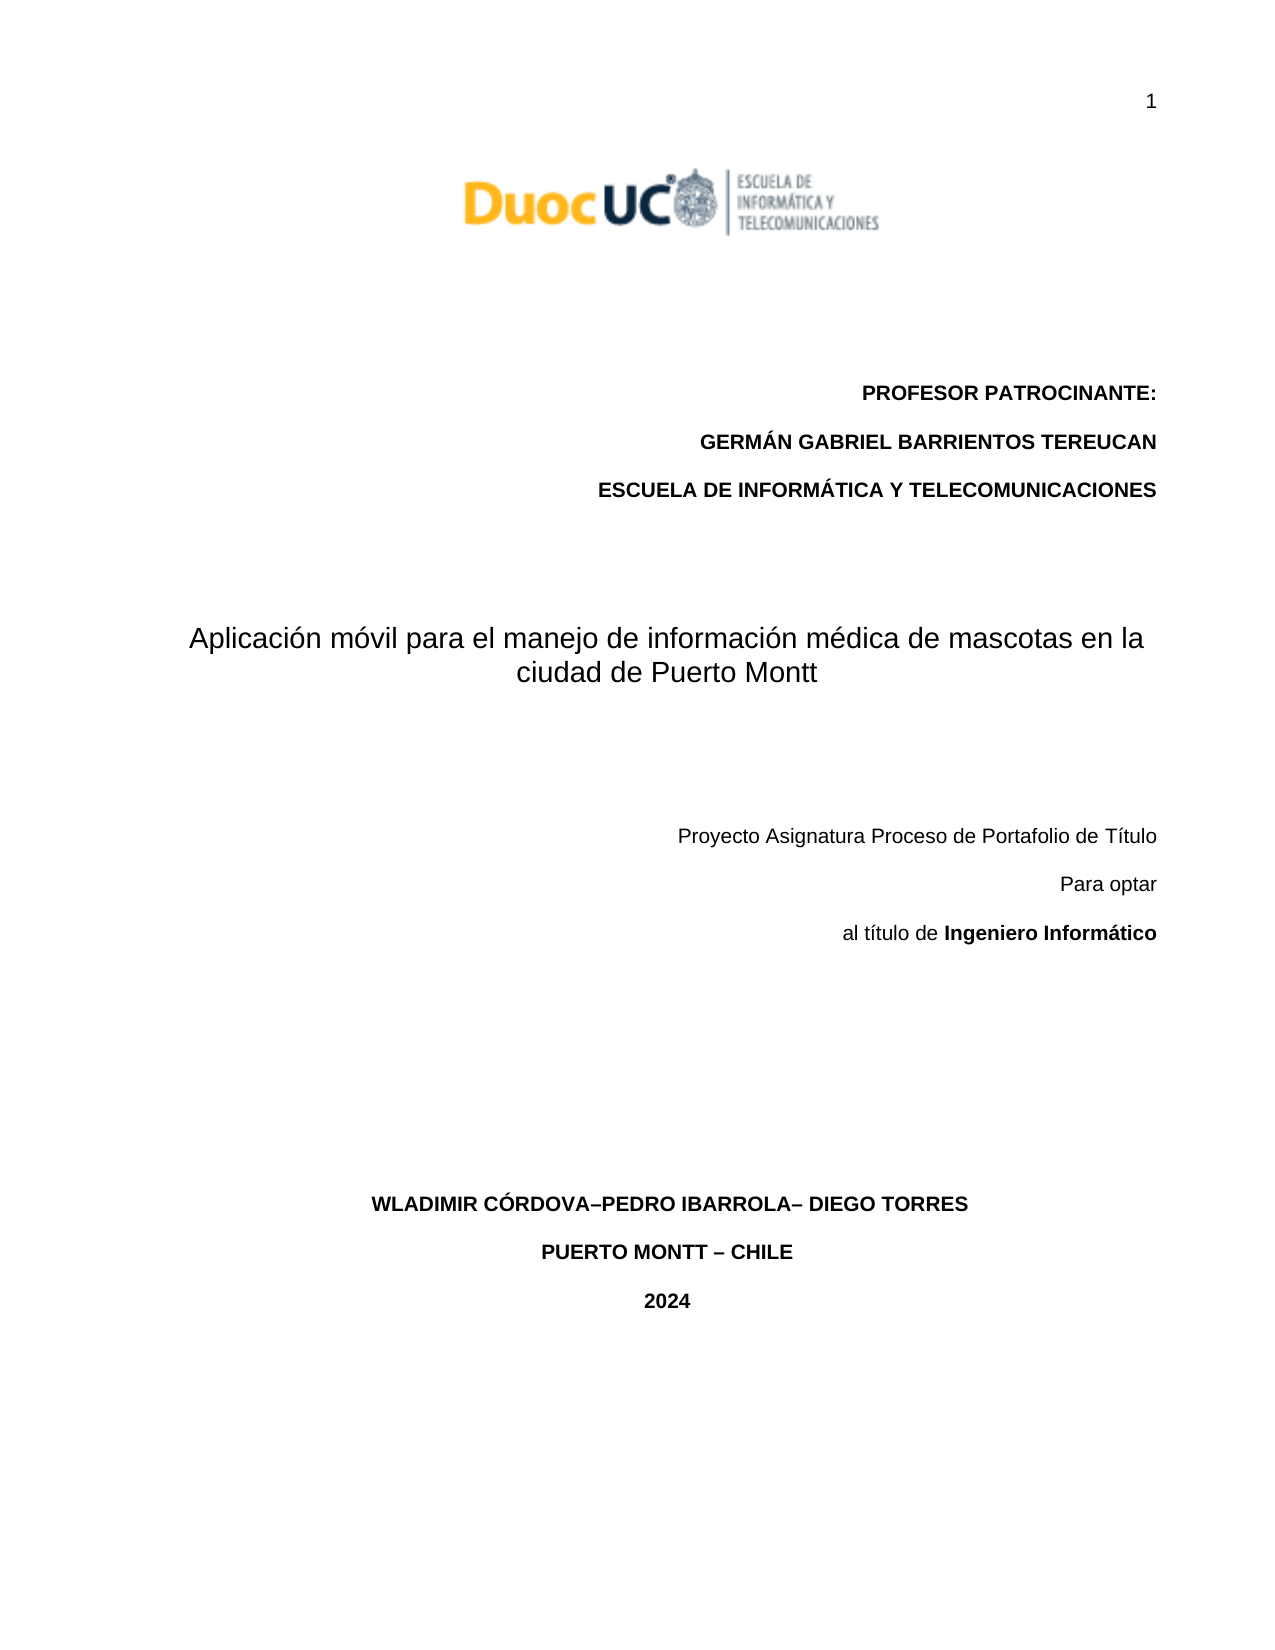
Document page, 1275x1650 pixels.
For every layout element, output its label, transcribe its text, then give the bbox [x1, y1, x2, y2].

text 2024 [177, 1288, 1157, 1312]
text WLADIMIR CÓRDOVA–PEDRO IBARROLA– DIEGO TORRES [177, 1192, 1157, 1216]
text PROFESOR PATROCINANTE: [177, 381, 1157, 405]
text PUERTO MONTT – CHILE [177, 1240, 1157, 1264]
text Para optar [177, 872, 1157, 896]
text al título de Ingeniero Informático [177, 921, 1157, 945]
text Aplicación móvil para el manejo de información médica de mascotas en la ciudad de Puerto Montt [177, 621, 1157, 688]
text Proyecto Asignatura Proceso de Portafolio de Título [177, 824, 1157, 848]
text ESCUELA DE INFORMÁTICA Y TELECOMUNICACIONES [177, 478, 1157, 502]
picture [455, 136, 885, 260]
text GERMÁN GABRIEL BARRIENTOS TEREUCAN [177, 430, 1157, 454]
